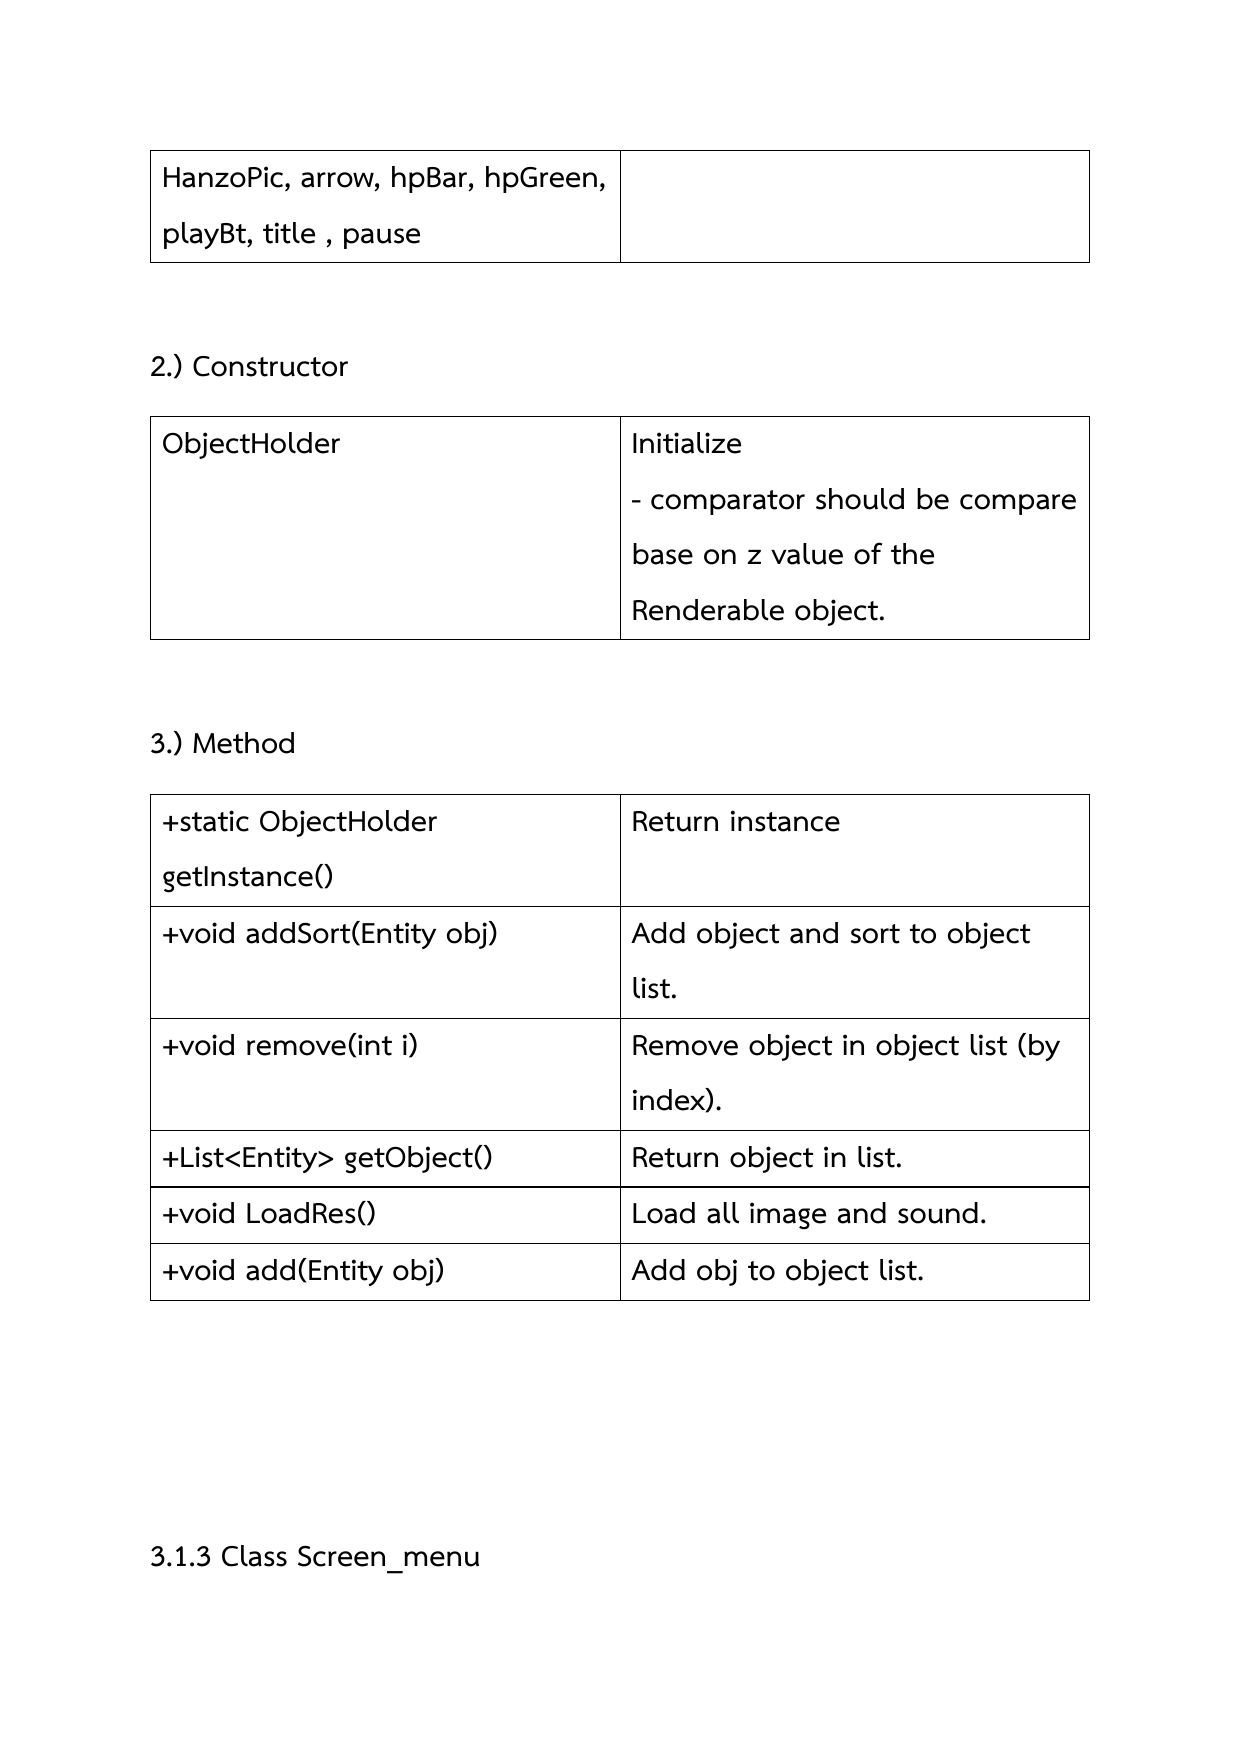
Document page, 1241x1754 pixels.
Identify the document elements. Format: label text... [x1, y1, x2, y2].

text 3.1.3 Class Screen_menu [150, 1530, 1090, 1586]
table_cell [621, 151, 1089, 262]
table_cell Add object and sort to object list. [621, 907, 1089, 1018]
table_header +static ObjectHolder getInstance() [151, 795, 620, 906]
table_cell +void LoadRes() [151, 1188, 620, 1243]
table_cell +void remove(int i) [151, 1019, 620, 1130]
table_cell Add obj to object list. [621, 1244, 1089, 1299]
table_cell +void addSort(Entity obj) [151, 907, 620, 1018]
table_header Return instance [621, 795, 1089, 906]
text 2.) Constructor [150, 340, 1090, 395]
table_cell Return object in list. [621, 1131, 1089, 1186]
table_header ObjectHolder [151, 417, 620, 639]
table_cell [151, 151, 620, 262]
table_header Initialize - comparator should be compare base on z value of the Renderable object. [621, 417, 1089, 639]
table_cell Remove object in object list (by index). [621, 1019, 1089, 1130]
table_cell Load all image and sound. [621, 1188, 1089, 1243]
table_cell +void add(Entity obj) [151, 1244, 620, 1299]
table_cell +List<Entity> getObject() [151, 1131, 620, 1186]
text 3.) Method [150, 717, 1090, 772]
